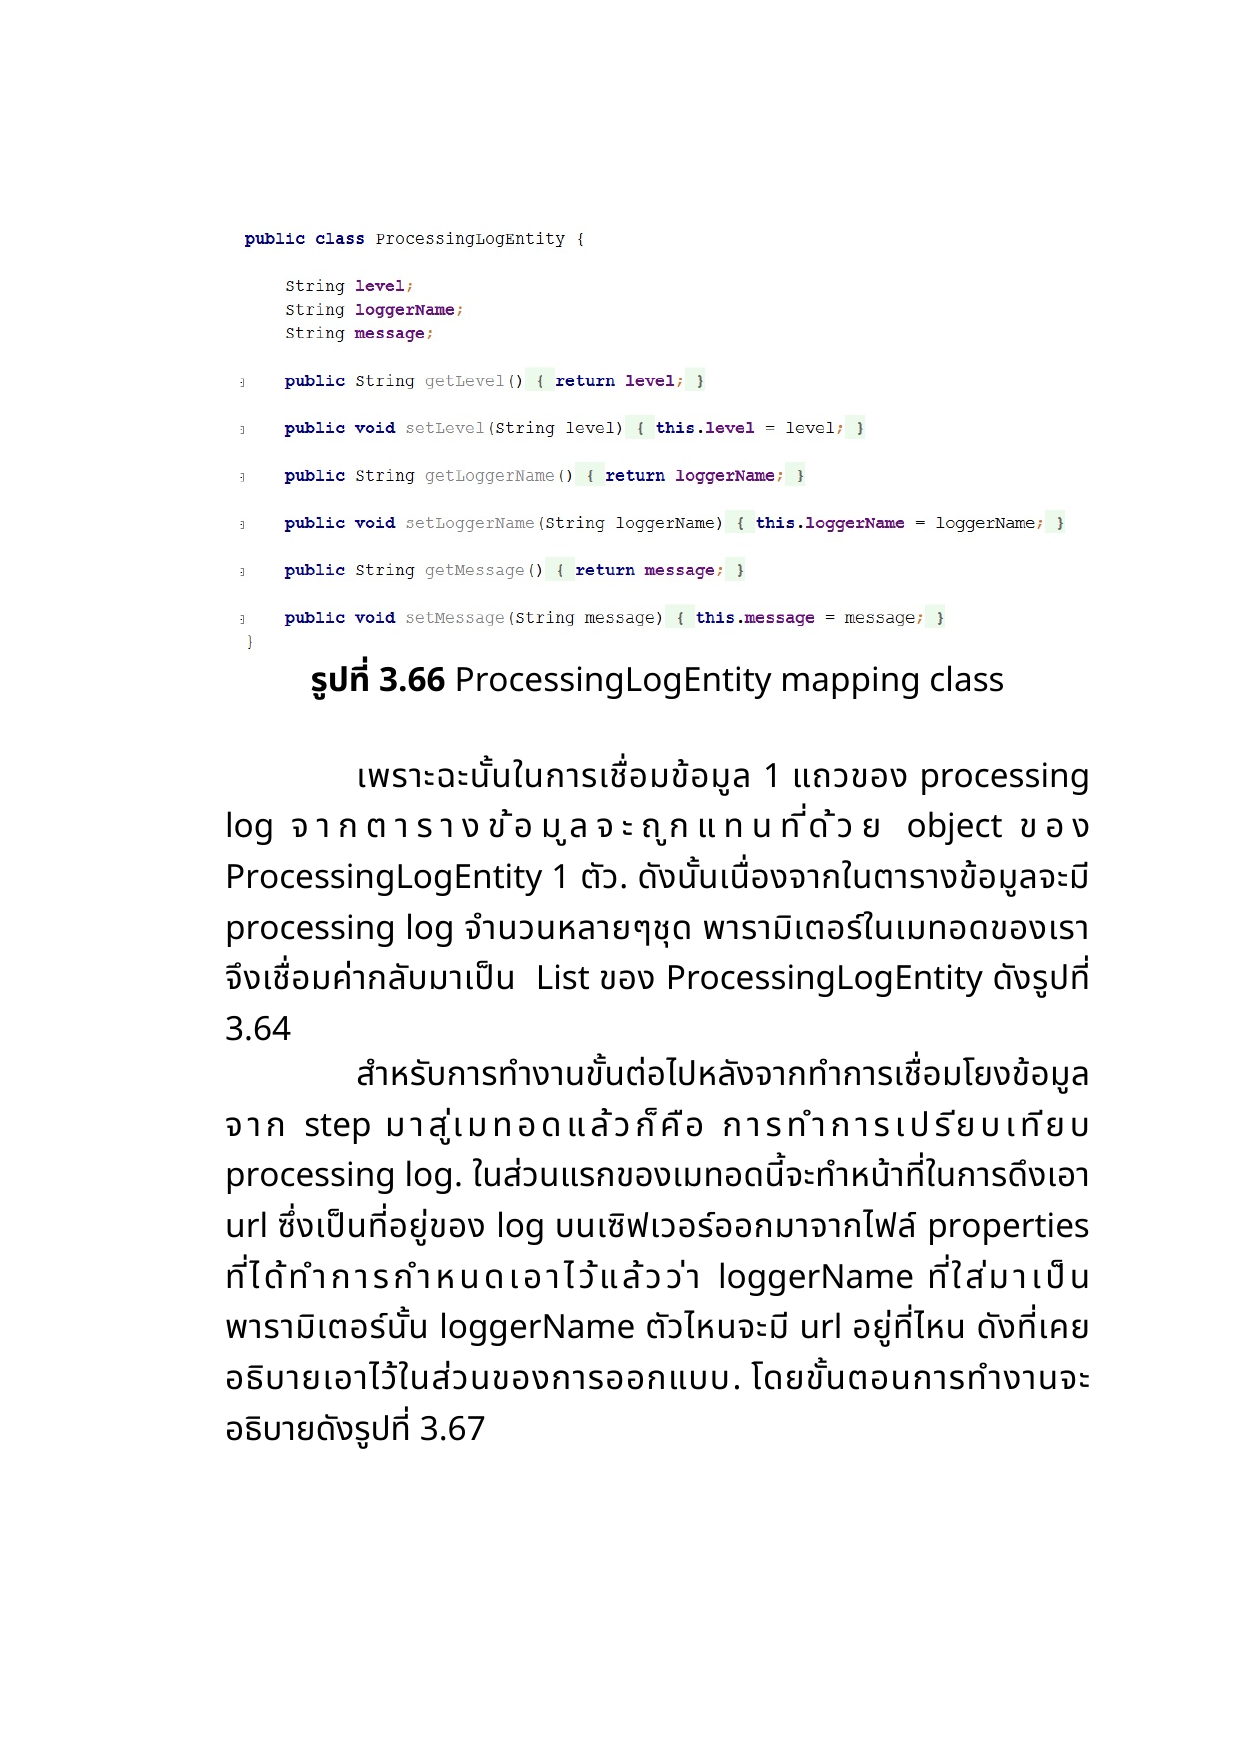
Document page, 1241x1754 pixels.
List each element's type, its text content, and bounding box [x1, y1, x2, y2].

picture [240, 225, 1075, 656]
text สำหรับการทำงานขั้นต่อไปหลังจากทำการเชื่อมโยงข้อมูลจาก step มาสู่เมทอดแล้วก็คือ การทำการเปรียบเทียบ processing log. ในส่วนแรกของเมทอดนี้จะทำหน้าที่ในการดึงเอา url ซึ่งเป็นที่อยู่ของ log บนเซิฟเวอร์ออกมาจากไฟล์ properties ที่ได้ทำการกำหนดเอาไว้แล้วว่า loggerName ที่ใส่มาเป็นพารามิเตอร์นั้น loggerName ตัวไหนจะมี url อยู่ที่ไหน ดังที่เคยอธิบายเอาไว้ในส่วนของการออกแบบ. โดยขั้นตอนการทำงานจะอธิบายดังรูปที่ 3.67 [225, 1050, 1090, 1455]
text เพราะฉะนั้นในการเชื่อมข้อมูล 1 แถวของ processing log จากตารางข้อมูลจะถูกแทนที่ด้วย object ของ ProcessingLogEntity 1 ตัว. ดังนั้นเนื่องจากในตารางข้อมูลจะมี processing log จำนวนหลายๆชุด พารามิเตอร์ในเมทอดของเราจึงเชื่อมค่ากลับมาเป็น List ของ ProcessingLogEntity ดังรูปที่ 3.64 [225, 752, 1090, 1050]
text รูปที่ 3.66 ProcessingLogEntity mapping class [225, 656, 1090, 706]
